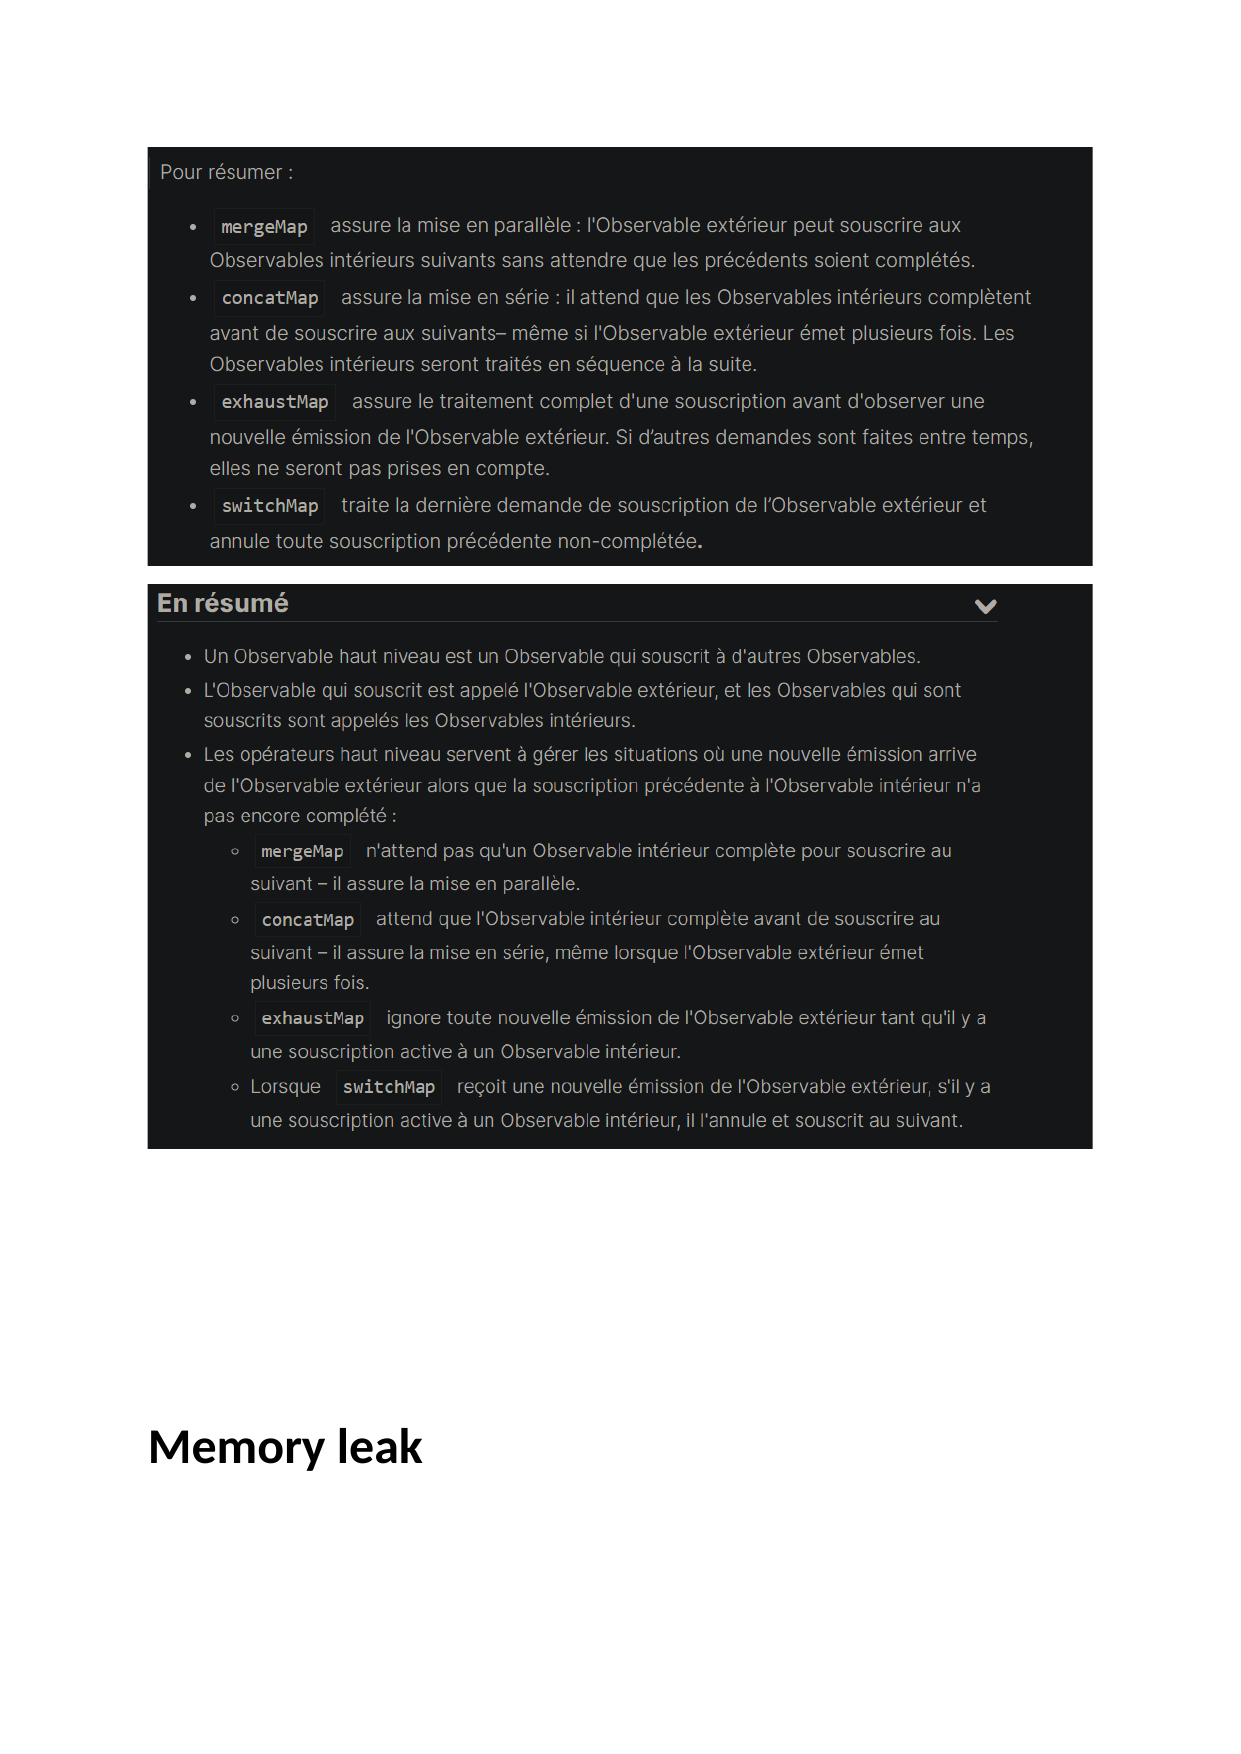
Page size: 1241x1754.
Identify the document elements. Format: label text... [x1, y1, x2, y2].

text Memory leak [148, 1415, 1093, 1476]
picture [147, 584, 1093, 1149]
picture [147, 147, 1093, 566]
